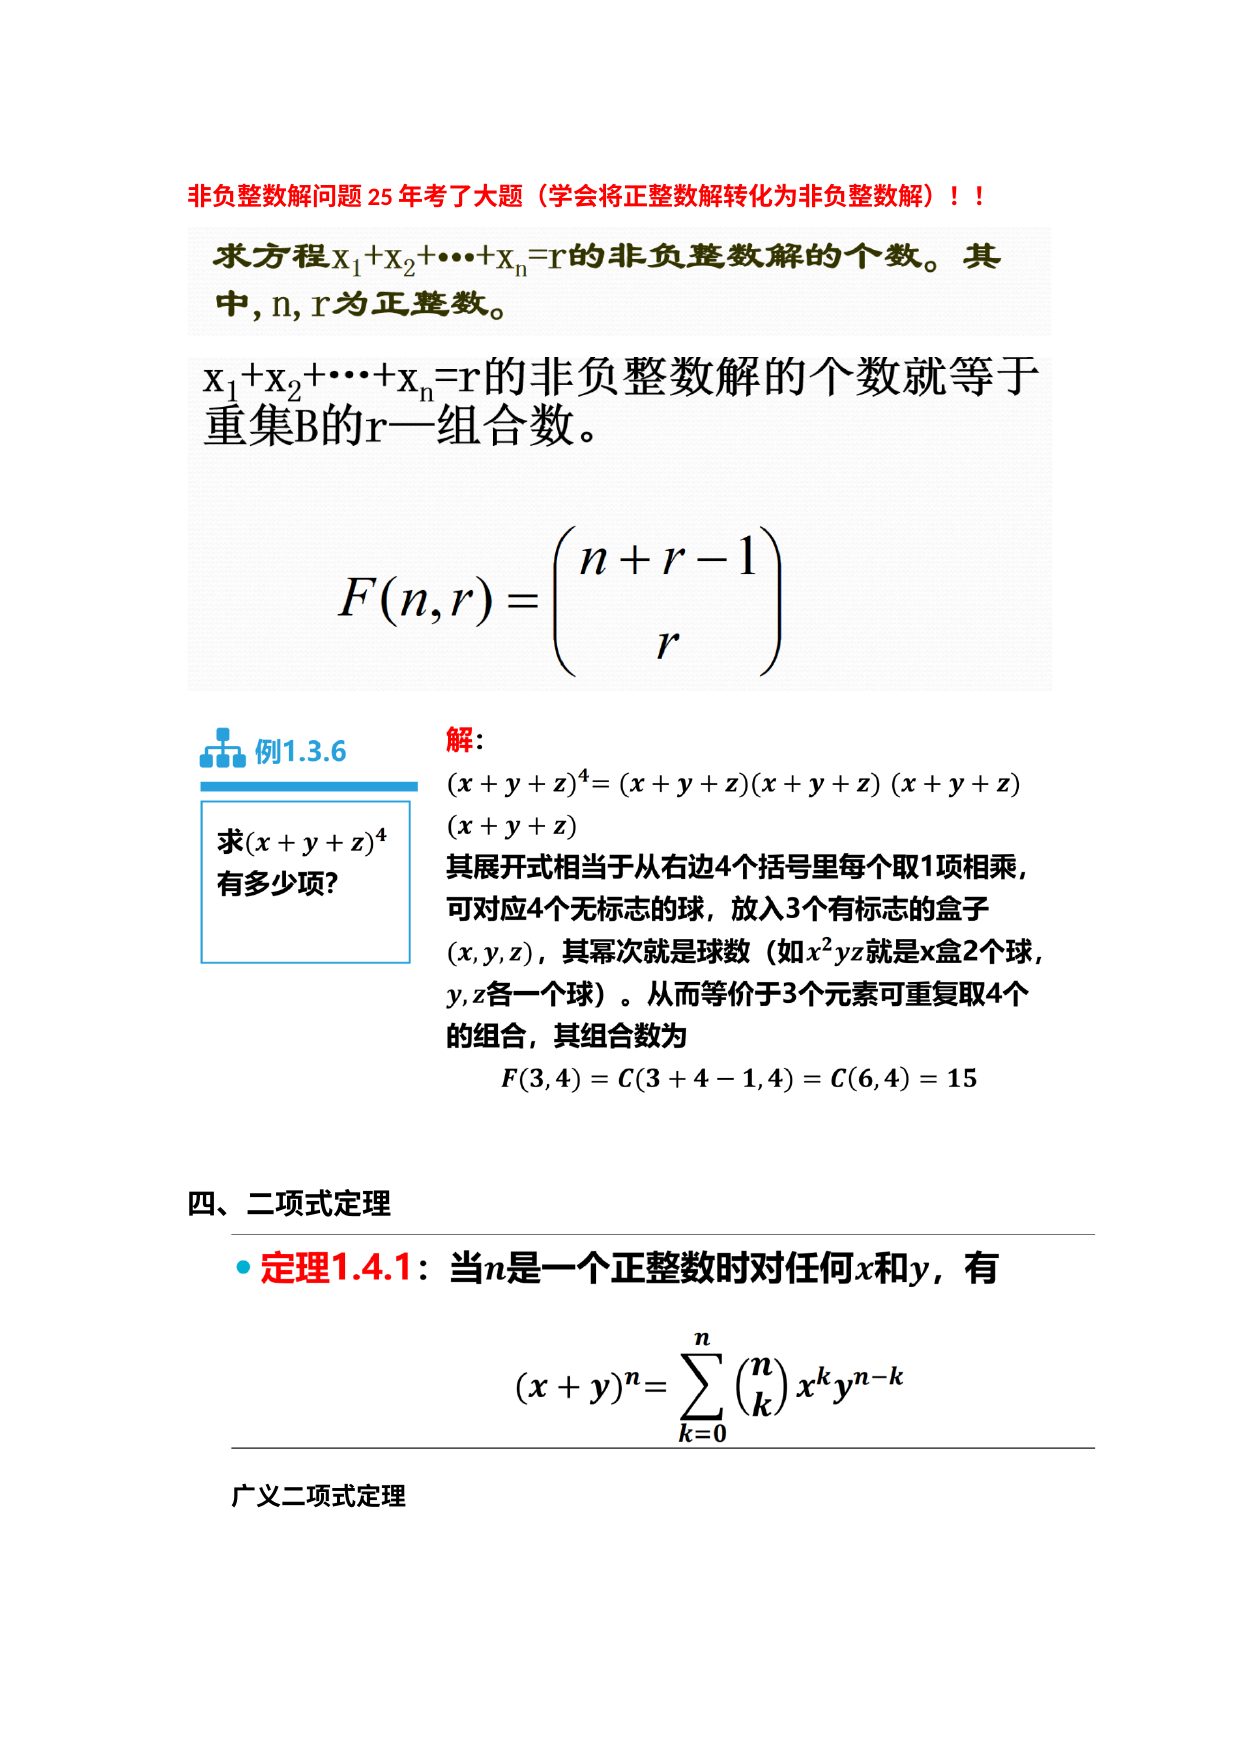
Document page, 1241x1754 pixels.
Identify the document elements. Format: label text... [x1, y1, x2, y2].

picture [187, 357, 1053, 691]
text 广义二项式定理 [187, 1462, 1053, 1527]
picture [187, 714, 1050, 1110]
picture [187, 227, 1052, 336]
text 四、二项式定理 [187, 1169, 1053, 1234]
text 非负整数解问题25年考了大题（学会将正整数解转化为非负整数解）！！ [187, 162, 1053, 227]
picture [231, 1234, 1096, 1449]
